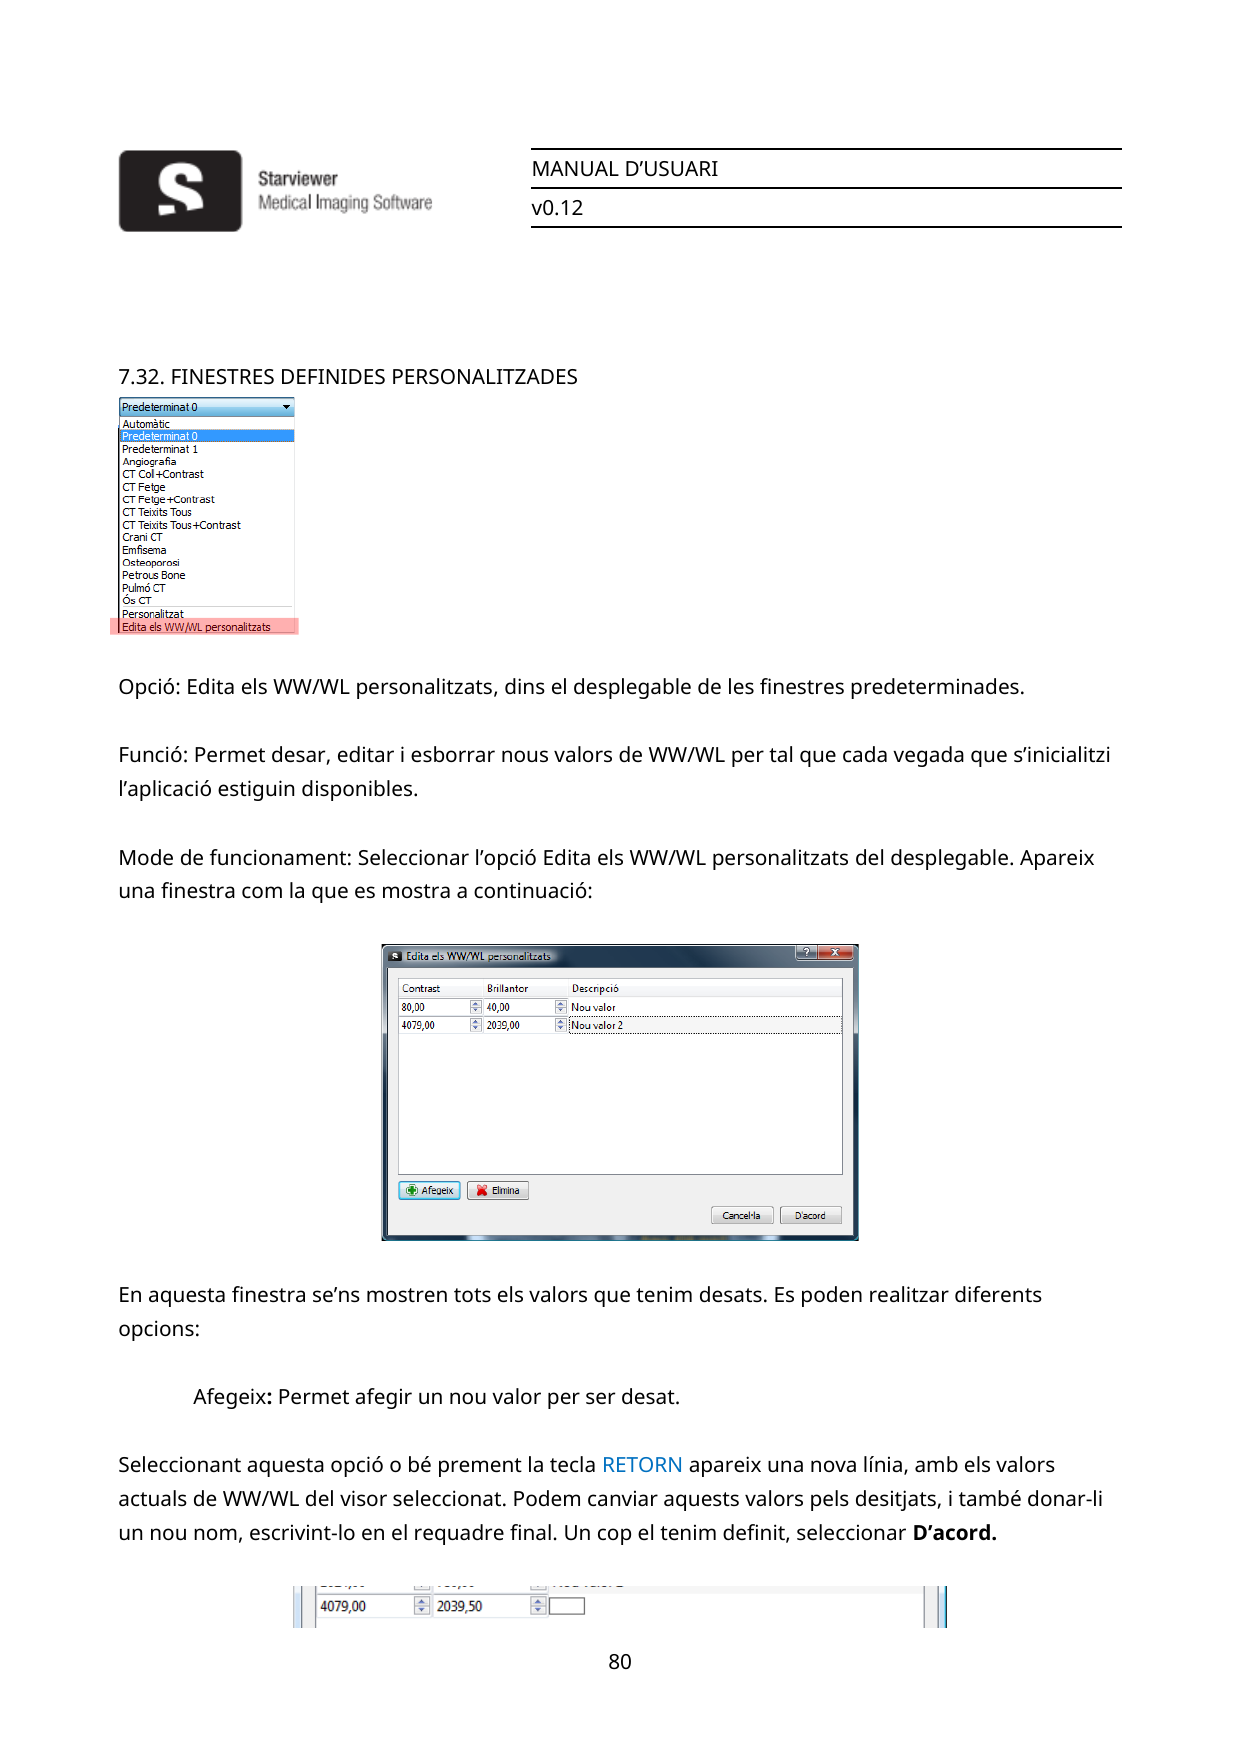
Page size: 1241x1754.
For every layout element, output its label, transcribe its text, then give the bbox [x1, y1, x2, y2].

picture [118, 396, 295, 617]
picture [293, 1586, 947, 1628]
text Afegeix: Permet afegir un nou valor per ser desat. [118, 1382, 1122, 1410]
subtitle Finestres definides personalitzades [118, 362, 1122, 391]
text Seleccionant aquesta opció o bé prement la tecla RETORN apareix una nova línia, amb els valors actuals de WW/WL del visor seleccionat. Podem canviar aquests valors pels desitjats, i també donar-li un nou nom, escrivint-lo en el requadre final. Un cop el tenim definit, seleccionar D’acord. [118, 1450, 1122, 1547]
picture [381, 944, 859, 1241]
text Funció: Permet desar, editar i esborrar nous valors de WW/WL per tal que cada vegada que s’inicialitzi l’aplicació estiguin disponibles. [118, 740, 1122, 803]
text Mode de funcionament: Seleccionar l’opció Edita els WW/WL personalitzats del desplegable. Apareix una finestra com la que es mostra a continuació: [118, 843, 1122, 905]
text Opció: Edita els WW/WL personalitzats, dins el desplegable de les finestres predeterminades. [118, 672, 1122, 701]
text En aquesta finestra se’ns mostren tots els valors que tenim desats. Es poden realitzar diferents opcions: [118, 1280, 1122, 1342]
